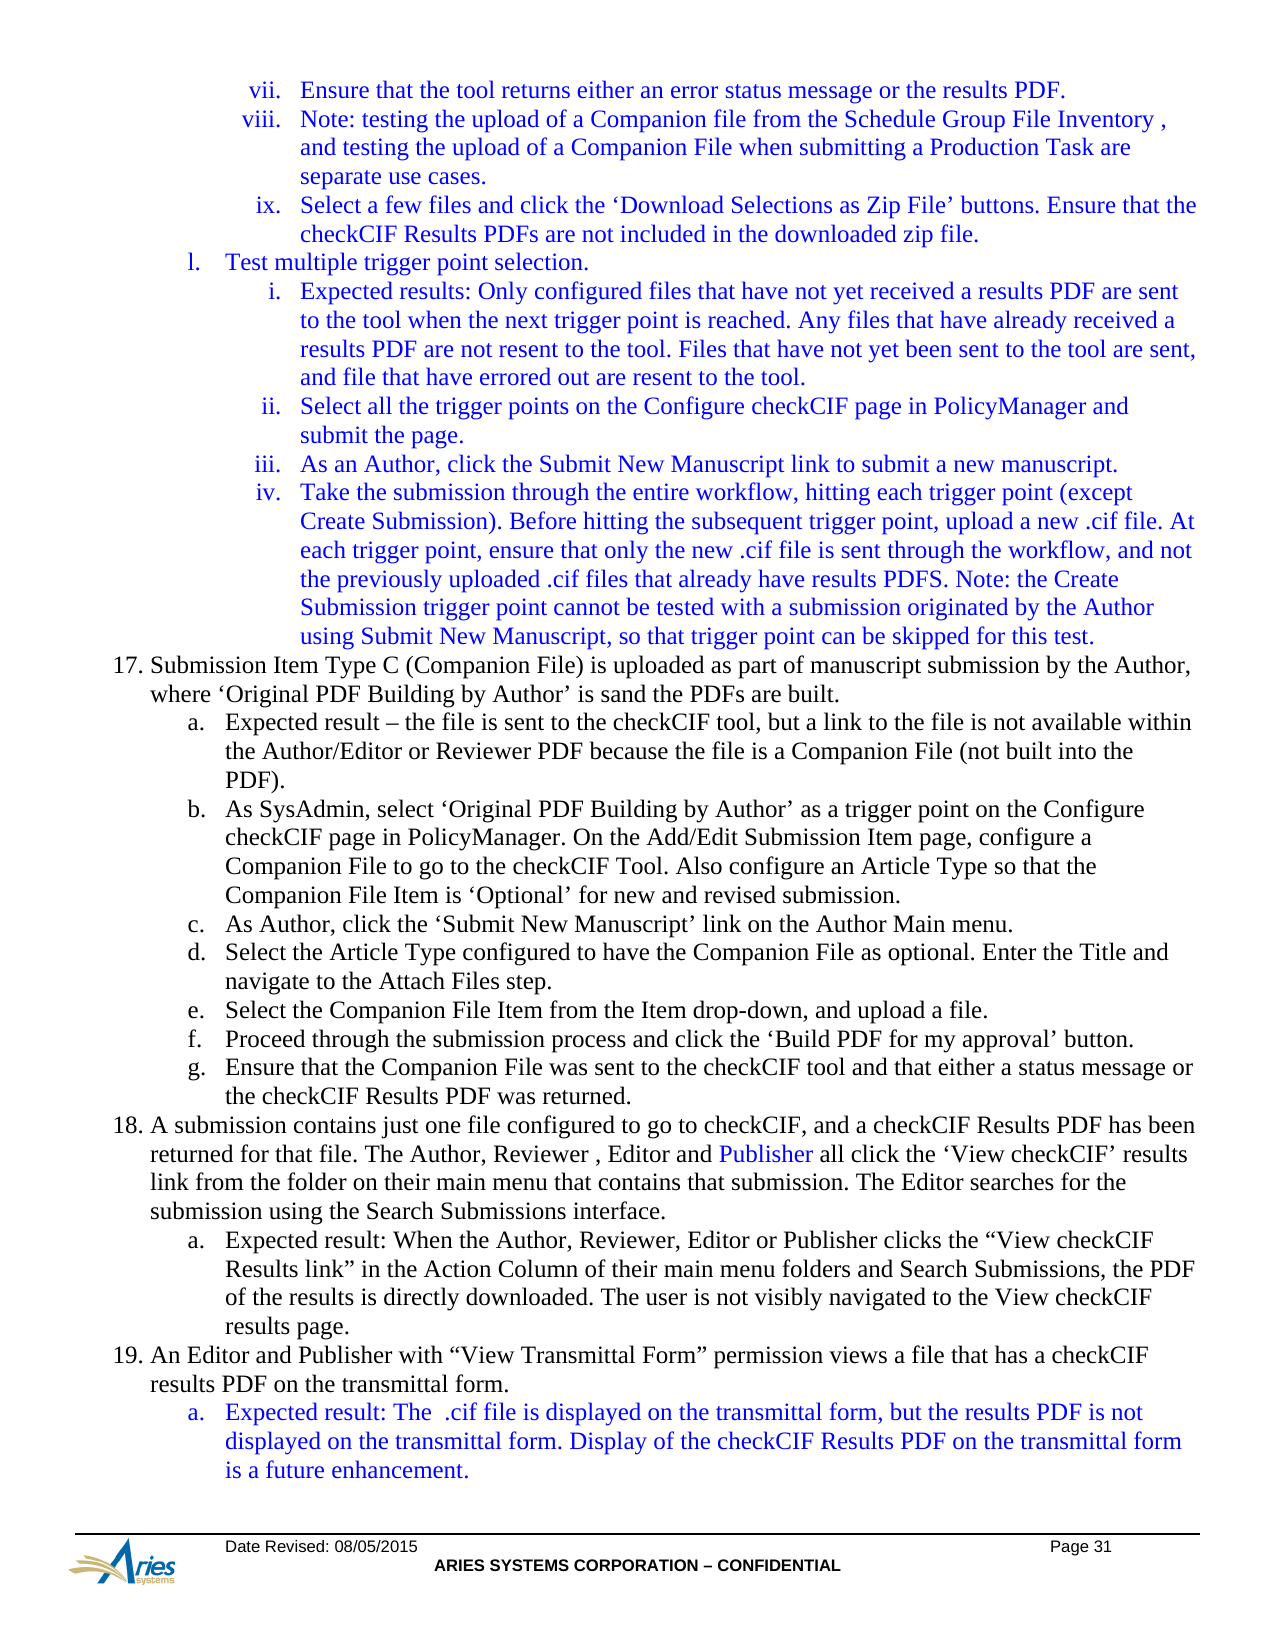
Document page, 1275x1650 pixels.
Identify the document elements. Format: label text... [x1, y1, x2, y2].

list Expected result: The .cif file is displayed on the transmittal form, but the results PDF is not displayed on the transmittal form. Display of the checkCIF Results PDF on the transmittal form is a future enhancement. [187, 1397, 1200, 1484]
picture [68, 1538, 175, 1585]
list Select the Article Type configured to have the Companion File as optional. Enter the Title and navigate to the Attach Files step. [187, 937, 1200, 995]
list Expected result – the file is sent to the checkCIF tool, but a link to the file is not available within the Author/Editor or Reviewer PDF because the file is a Companion File (not built into the PDF). [187, 707, 1200, 794]
list Expected result: When the Author, Reviewer, Editor or Publisher clicks the “View checkCIF Results link” in the Action Column of their main menu folders and Search Submissions, the PDF of the results is directly downloaded. The user is not visibly navigated to the View checkCIF results page. [187, 1225, 1200, 1340]
list An Editor and Publisher with “View Transmittal Form” permission views a file that has a checkCIF results PDF on the transmittal form. [112, 1340, 1200, 1397]
list Ensure that the tool returns either an error status message or the results PDF. [281, 75, 1200, 104]
list Test multiple trigger point selection. [187, 247, 1200, 276]
list A submission contains just one file configured to go to checkCIF, and a checkCIF Results PDF has been returned for that file. The Author, Reviewer , Editor and Publisher all click the ‘View checkCIF’ results link from the folder on their main menu that contains that submission. The Editor searches for the submission using the Search Submissions interface. [112, 1110, 1200, 1225]
list Select all the trigger points on the Configure checkCIF page in PolicyManager and submit the page. [281, 391, 1200, 449]
list Select the Companion File Item from the Item drop-down, and upload a file. [187, 995, 1200, 1024]
list Select a few files and click the ‘Download Selections as Zip File’ buttons. Ensure that the checkCIF Results PDFs are not included in the downloaded zip file. [281, 190, 1200, 247]
list Submission Item Type C (Companion File) is uploaded as part of manuscript submission by the Author, where ‘Original PDF Building by Author’ is sand the PDFs are built. [112, 650, 1200, 707]
list Expected results: Only configured files that have not yet received a results PDF are sent to the tool when the next trigger point is reached. Any files that have already received a results PDF are not resent to the tool. Files that have not yet been sent to the tool are sent, and file that have errored out are resent to the tool. [281, 276, 1200, 391]
list Take the submission through the entire workflow, hitting each trigger point (except Create Submission). Before hitting the subsequent trigger point, upload a new .cif file. At each trigger point, ensure that only the new .cif file is sent through the workflow, and not the previously uploaded .cif files that already have results PDFS. Note: the Create Submission trigger point cannot be tested with a submission originated by the Author using Submit New Manuscript, so that trigger point can be skipped for this test. [281, 477, 1200, 650]
list As SysAdmin, select ‘Original PDF Building by Author’ as a trigger point on the Configure checkCIF page in PolicyManager. On the Add/Edit Submission Item page, configure a Companion File to go to the checkCIF Tool. Also configure an Article Type so that the Companion File Item is ‘Optional’ for new and revised submission. [187, 794, 1200, 909]
list Proceed through the submission process and click the ‘Build PDF for my approval’ button. [187, 1024, 1200, 1052]
list Note: testing the upload of a Companion file from the Schedule Group File Inventory , and testing the upload of a Companion File when submitting a Production Task are separate use cases. [281, 104, 1200, 190]
list As an Author, click the Submit New Manuscript link to submit a new manuscript. [281, 449, 1200, 477]
list Ensure that the Companion File was sent to the checkCIF tool and that either a status message or the checkCIF Results PDF was returned. [187, 1052, 1200, 1110]
list As Author, click the ‘Submit New Manuscript’ link on the Author Main menu. [187, 909, 1200, 937]
